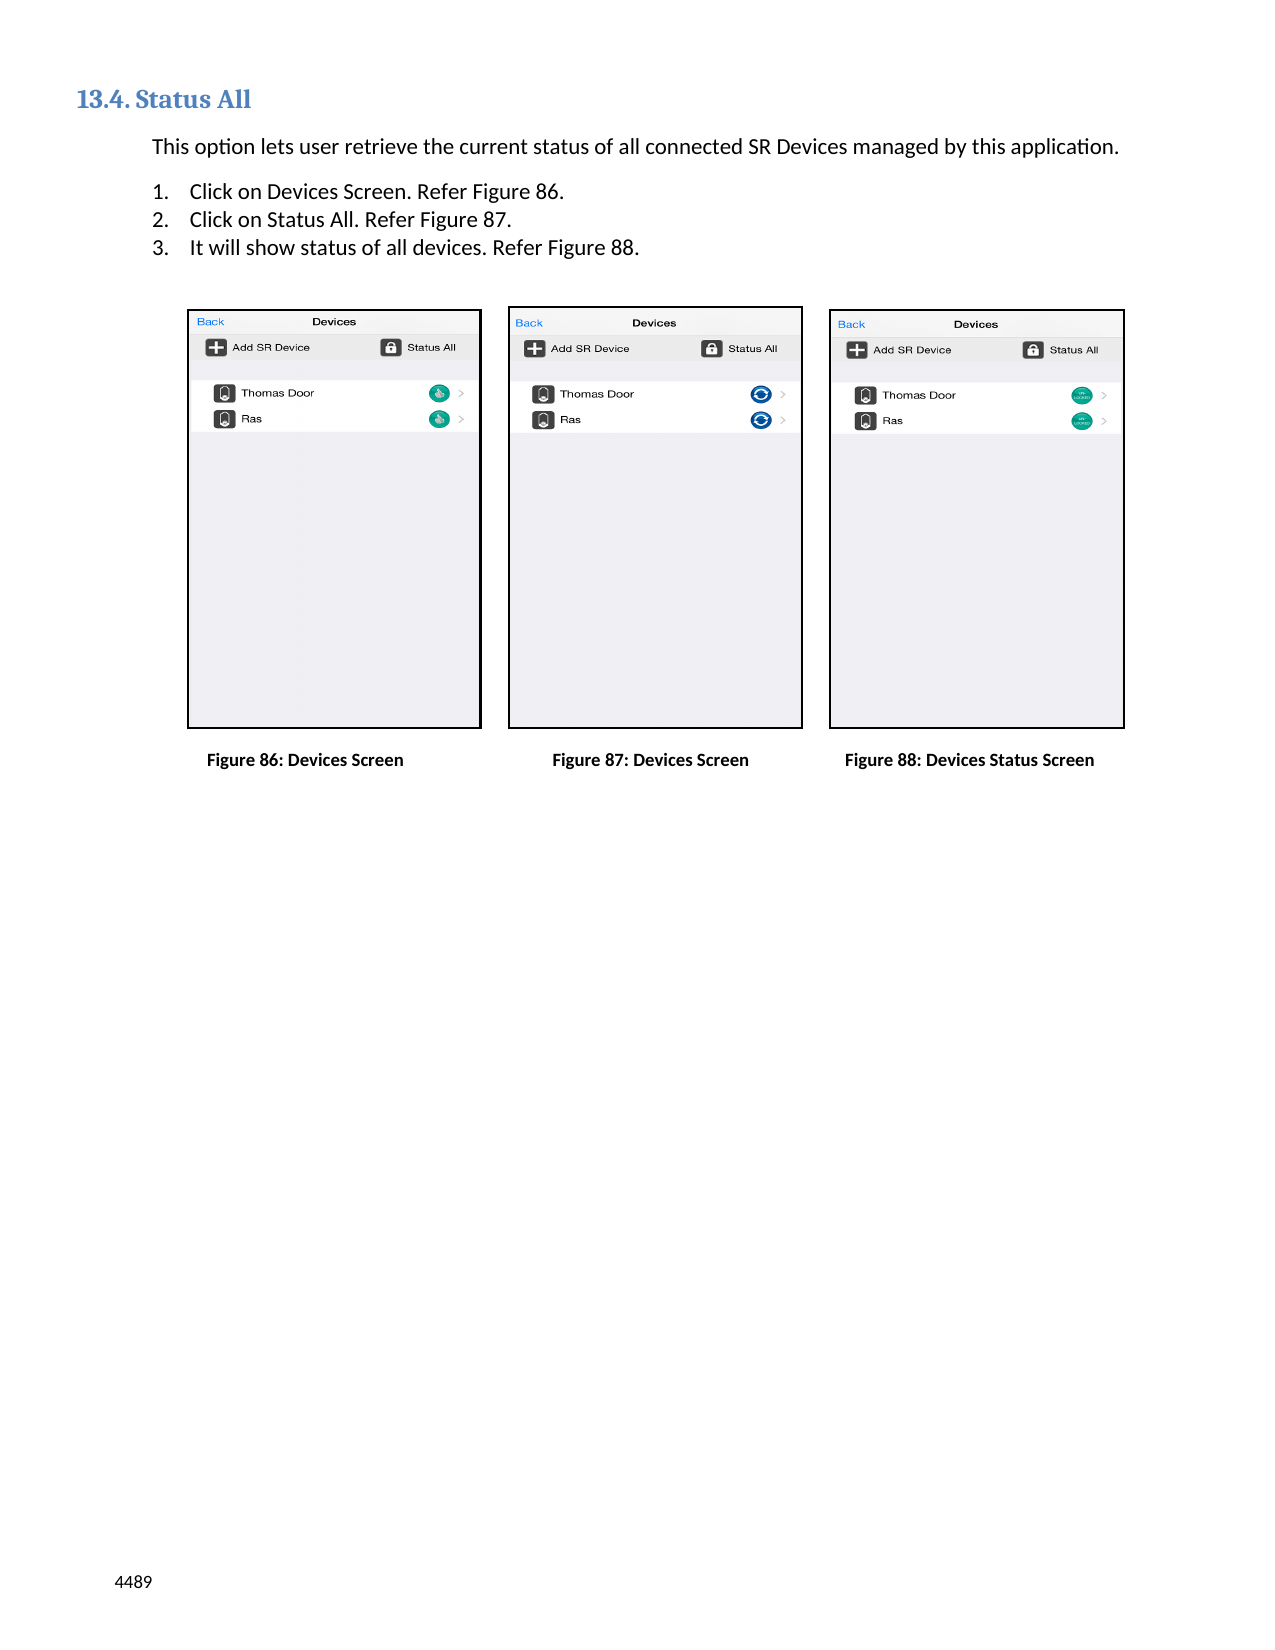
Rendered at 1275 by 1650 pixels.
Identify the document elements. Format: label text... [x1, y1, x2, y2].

picture [831, 311, 1123, 727]
list It will show status of all devices. Refer Figure 88. [152, 233, 1198, 261]
picture [510, 308, 801, 727]
list Click on Devices Screen. Refer Figure 86. [152, 177, 1198, 205]
picture [189, 311, 479, 727]
text This option lets user retrieve the current status of all connected SR Devices managed by this application. [152, 132, 1198, 160]
subtitle Status All [77, 84, 1198, 116]
list Click on Status All. Refer Figure 87. [152, 205, 1198, 233]
text Figure 86: Devices Screen Figure 87: Devices Screen Figure 88: Devices Status Screen [152, 746, 1198, 771]
